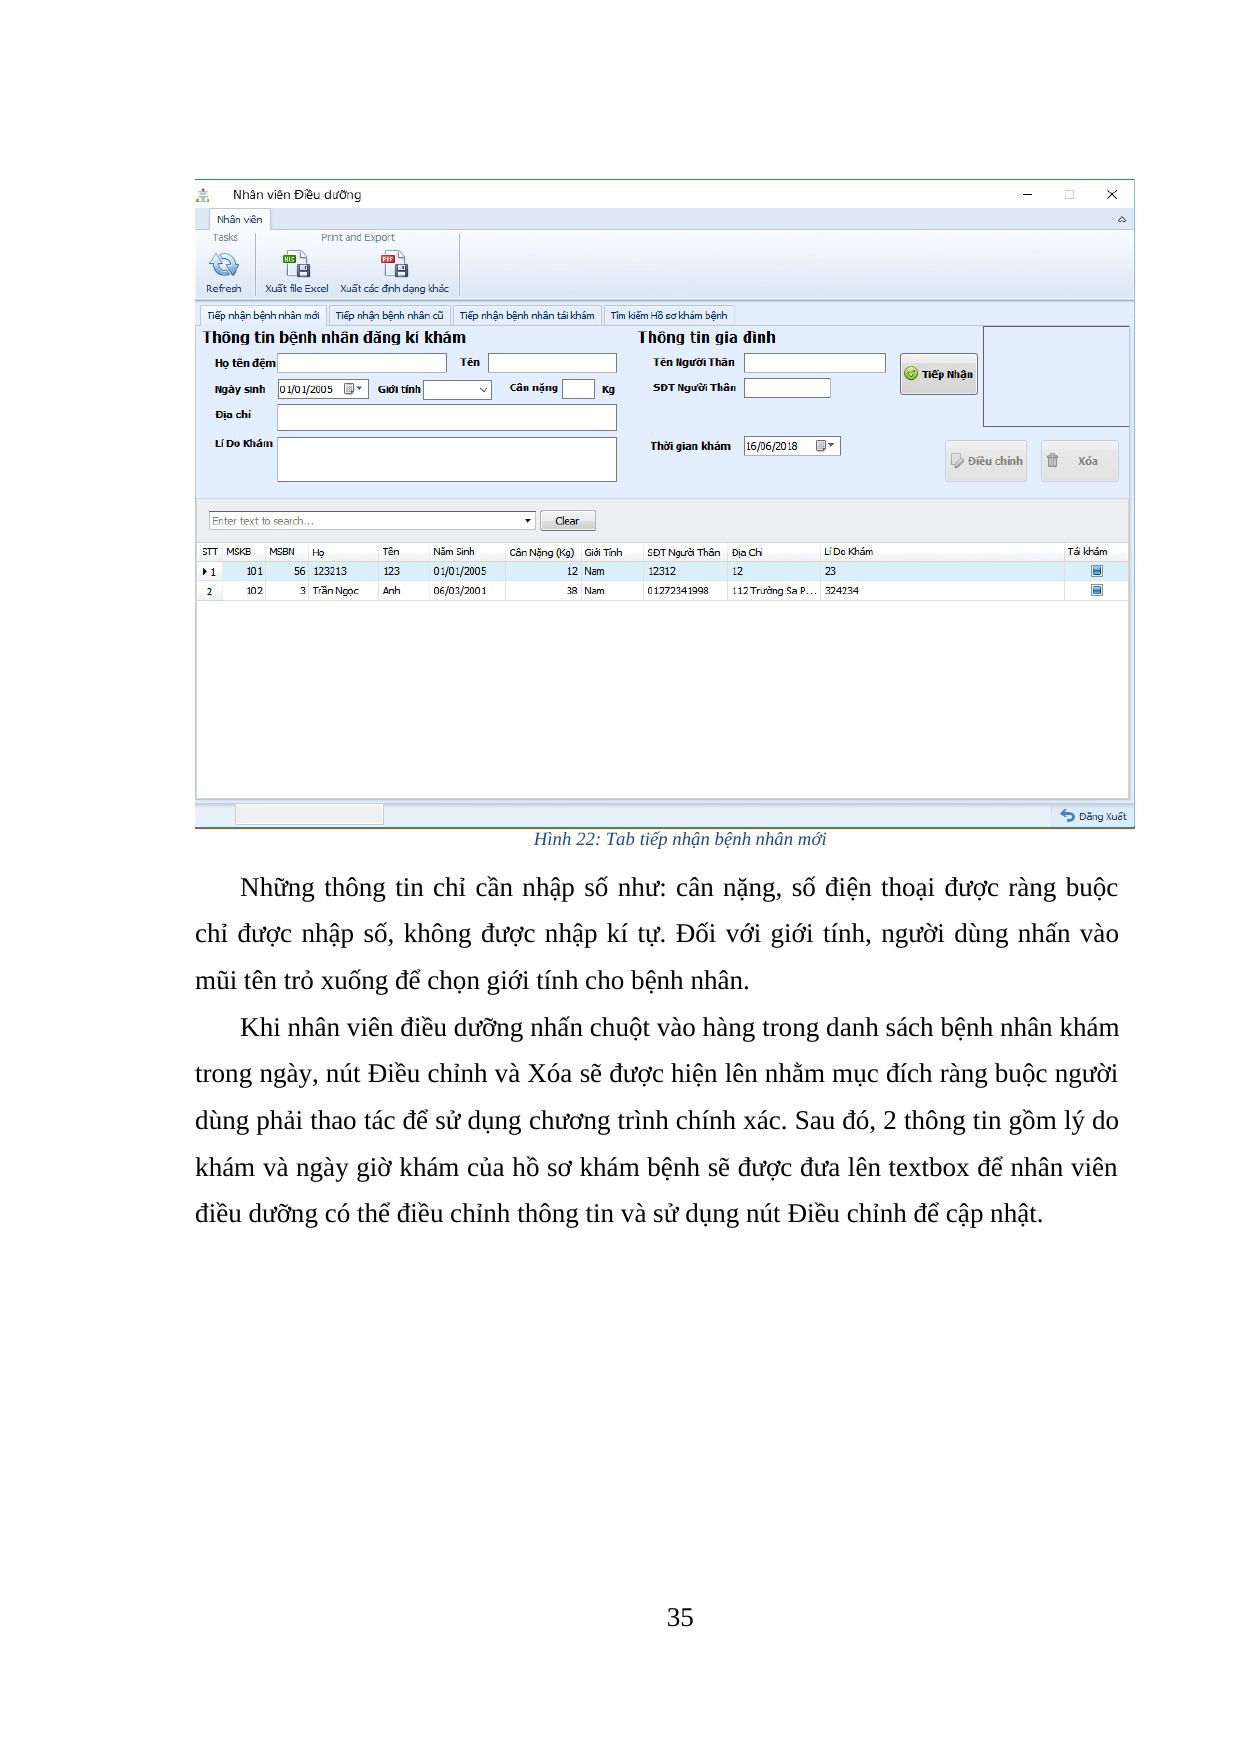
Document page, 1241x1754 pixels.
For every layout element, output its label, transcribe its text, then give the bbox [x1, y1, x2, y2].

text Những thông tin chỉ cần nhập số như: cân nặng, số điện thoại được ràng buộc chỉ được nhập số, không được nhập kí tự. Đối với giới tính, người dùng nhấn vào mũi tên trỏ xuống để chọn giới tính cho bệnh nhân. [195, 871, 1120, 995]
text Khi nhân viên điều dưỡng nhấn chuột vào hàng trong danh sách bệnh nhân khám trong ngày, nút Điều chỉnh và Xóa sẽ được hiện lên nhằm mục đích ràng buộc người dùng phải thao tác để sử dụng chương trình chính xác. Sau đó, 2 thông tin gồm lý do khám và ngày giờ khám của hồ sơ khám bệnh sẽ được đưa lên textbox để nhân viên điều dưỡng có thể điều chỉnh thông tin và sử dụng nút Điều chỉnh để cập nhật. [195, 1011, 1120, 1228]
picture [195, 179, 1135, 829]
text Hình 22: Tab tiếp nhận bệnh nhân mới [195, 829, 1120, 850]
